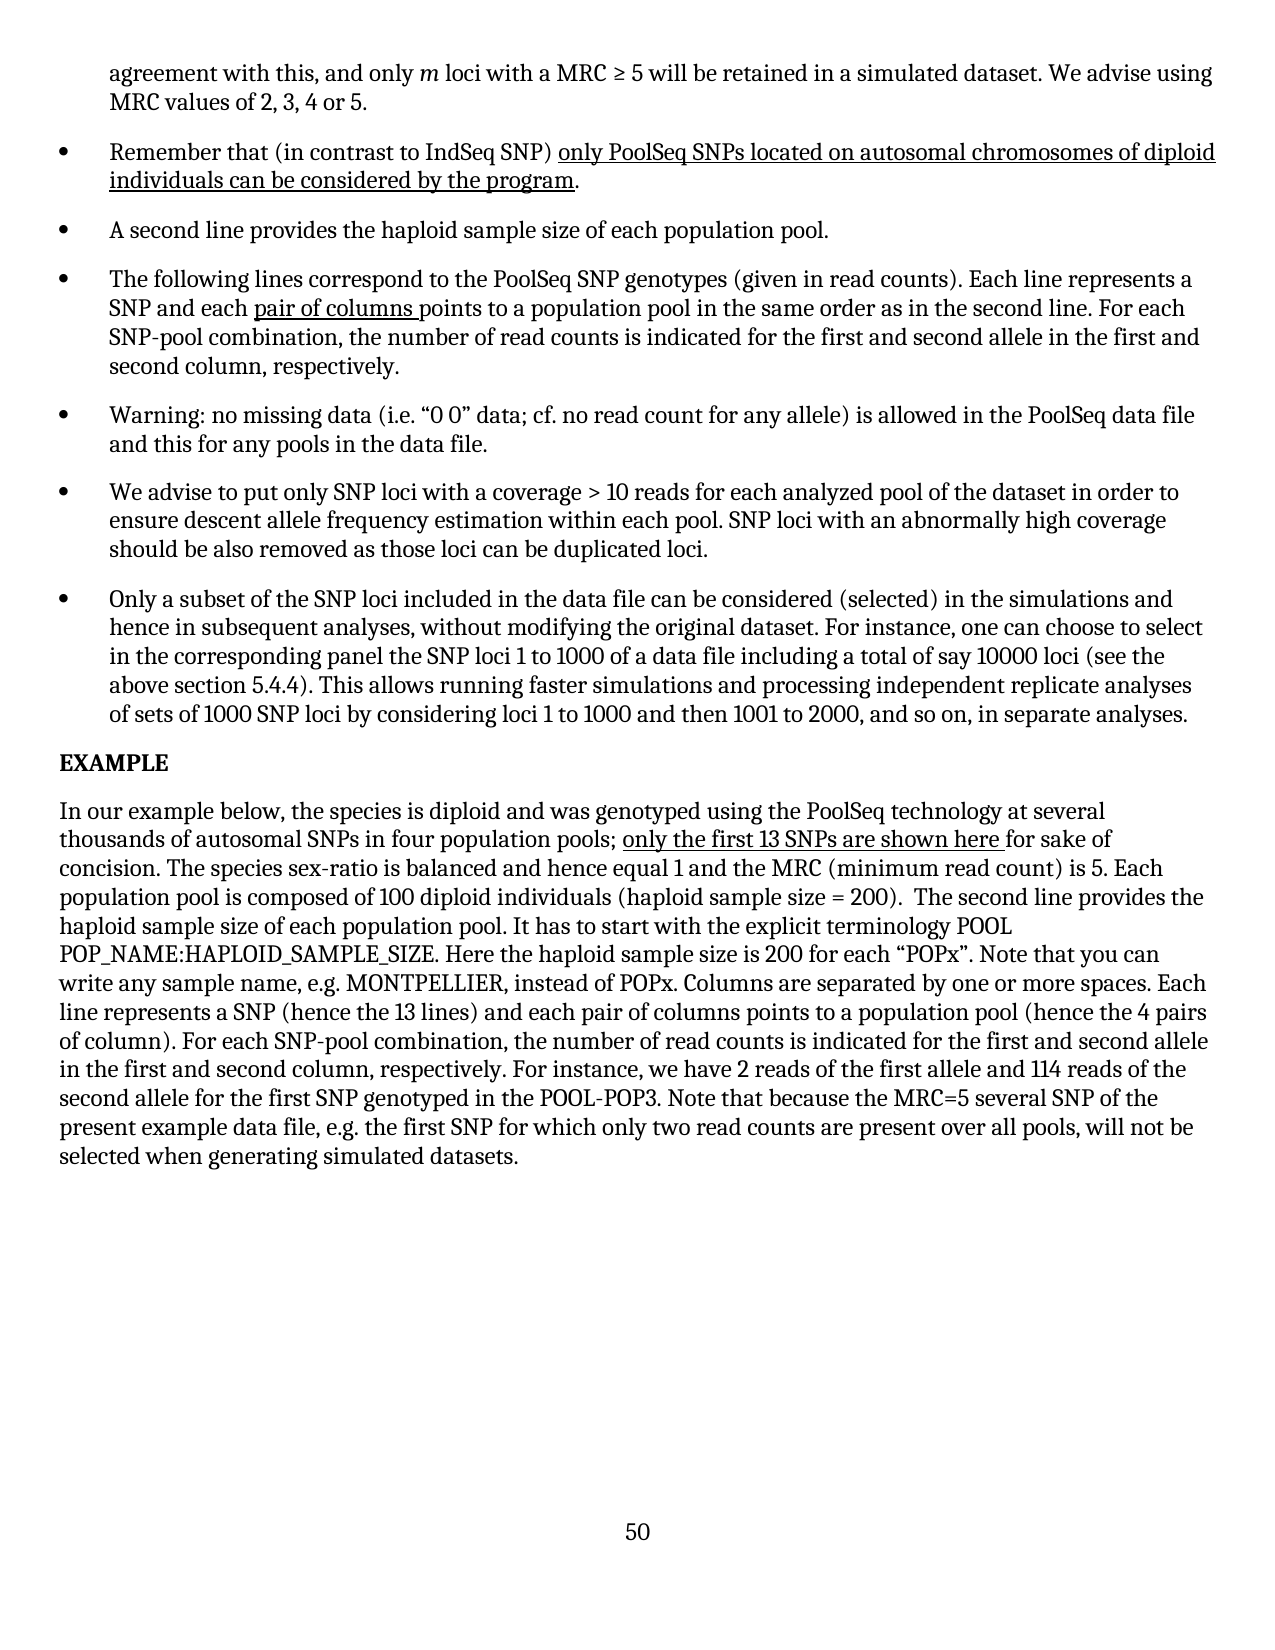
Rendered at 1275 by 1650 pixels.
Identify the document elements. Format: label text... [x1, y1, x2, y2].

list A second line provides the haploid sample size of each population pool. [59, 216, 1216, 244]
list We advise to put only SNP loci with a coverage > 10 reads for each analyzed pool of the dataset in order to ensure descent allele frequency estimation within each pool. SNP loci with an abnormally high coverage should be also removed as those loci can be duplicated loci. [59, 477, 1216, 564]
text EXAMPLE [59, 749, 1216, 778]
text In our example below, the species is diploid and was genotyped using the PoolSeq technology at several thousands of autosomal SNPs in four population pools; only the first 13 SNPs are shown here for sake of concision. The species sex-ratio is balanced and hence equal 1 and the MRC (minimum read count) is 5. Each population pool is composed of 100 diploid individuals (haploid sample size = 200). The second line provides the haploid sample size of each population pool. It has to start with the explicit terminology POOL POP_NAME:HAPLOID_SAMPLE_SIZE. Here the haploid sample size is 200 for each “POPx”. Note that you can write any sample name, e.g. MONTPELLIER, instead of POPx. Columns are separated by one or more spaces. Each line represents a SNP (hence the 13 lines) and each pair of columns points to a population pool (hence the 4 pairs of column). For each SNP-pool combination, the number of read counts is indicated for the first and second allele in the first and second column, respectively. For instance, we have 2 reads of the first allele and 114 reads of the second allele for the first SNP genotyped in the POOL-POP3. Note that because the MRC=5 several SNP of the present example data file, e.g. the first SNP for which only two read counts are present over all pools, will not be selected when generating simulated datasets. [59, 797, 1216, 1170]
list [59, 59, 1216, 117]
list Only a subset of the SNP loci included in the data file can be considered (selected) in the simulations and hence in subsequent analyses, without modifying the original dataset. For instance, one can choose to select in the corresponding panel the SNP loci 1 to 1000 of a data file including a total of say 10000 loci (see the above section 5.4.4). This allows running faster simulations and processing independent replicate analyses of sets of 1000 SNP loci by considering loci 1 to 1000 and then 1001 to 2000, and so on, in separate analyses. [59, 584, 1216, 728]
list Warning: no missing data (i.e. “0 0” data; cf. no read count for any allele) is allowed in the PoolSeq data file and this for any pools in the data file. [59, 401, 1216, 459]
list The following lines correspond to the PoolSeq SNP genotypes (given in read counts). Each line represents a SNP and each pair of columns points to a population pool in the same order as in the second line. For each SNP-pool combination, the number of read counts is indicated for the first and second allele in the first and second column, respectively. [59, 265, 1216, 380]
list Remember that (in contrast to IndSeq SNP) only PoolSeq SNPs located on autosomal chromosomes of diploid individuals can be considered by the program. [59, 137, 1216, 195]
